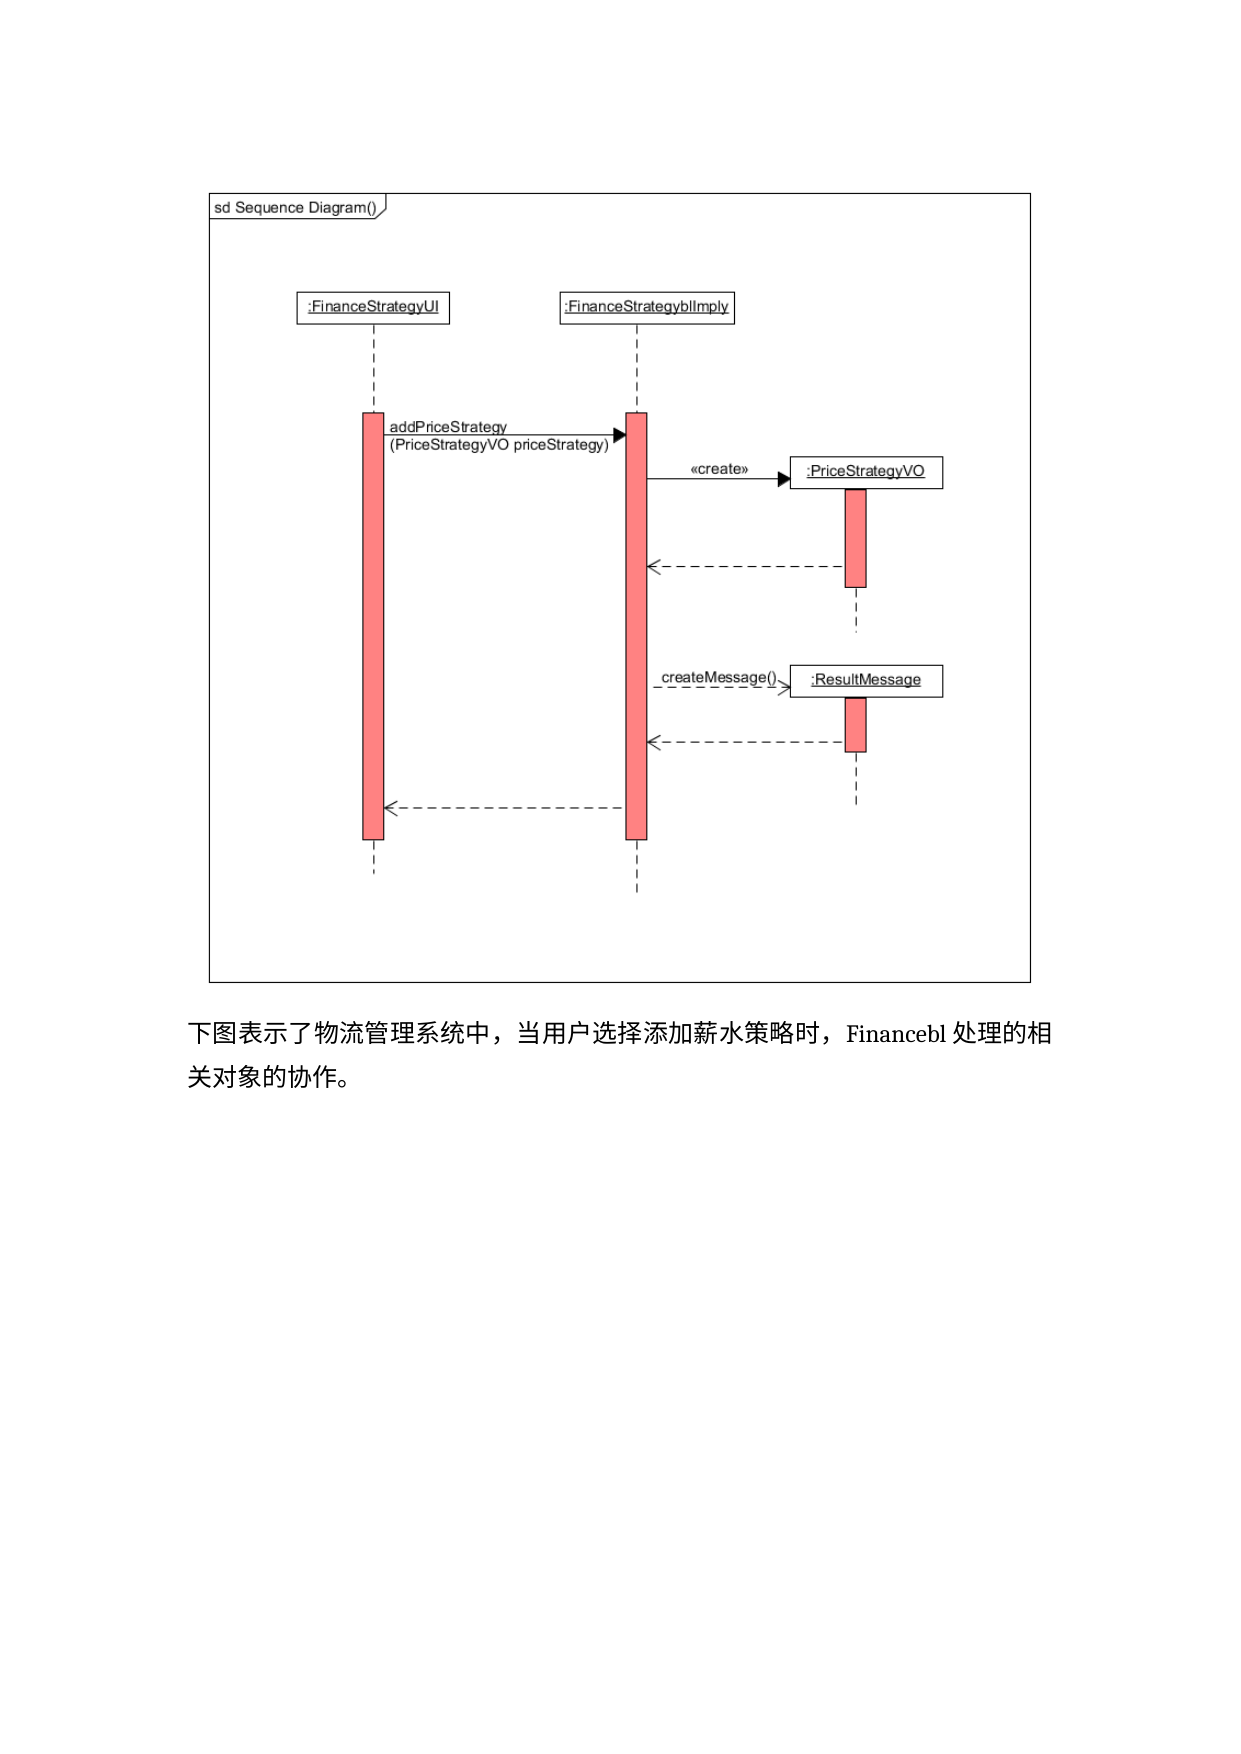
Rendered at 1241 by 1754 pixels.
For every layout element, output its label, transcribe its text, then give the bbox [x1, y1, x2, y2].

picture [187, 172, 1053, 1005]
text 下图表示了物流管理系统中，当用户选择添加薪水策略时，Financebl处理的相关对象的协作。 [187, 1009, 1053, 1097]
